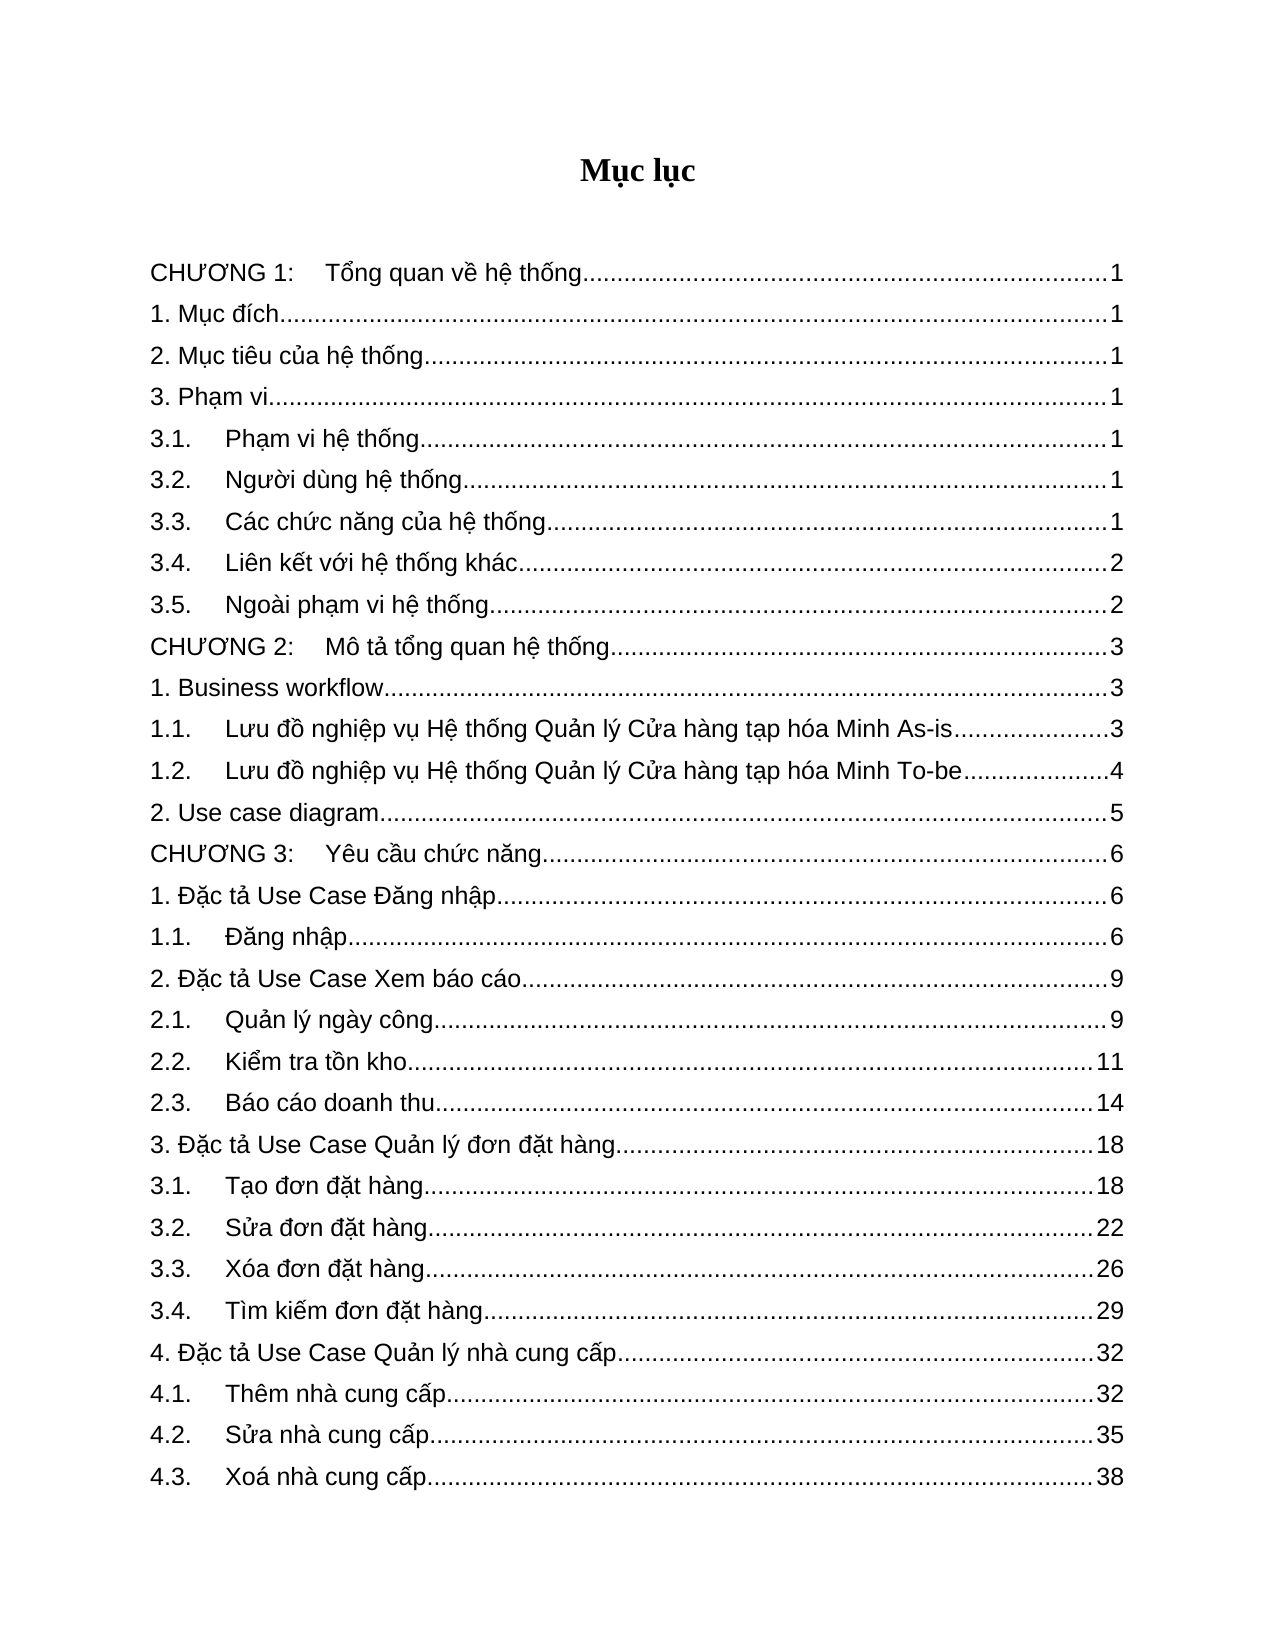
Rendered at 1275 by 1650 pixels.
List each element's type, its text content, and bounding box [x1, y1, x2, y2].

text Mục lục [150, 150, 1125, 188]
